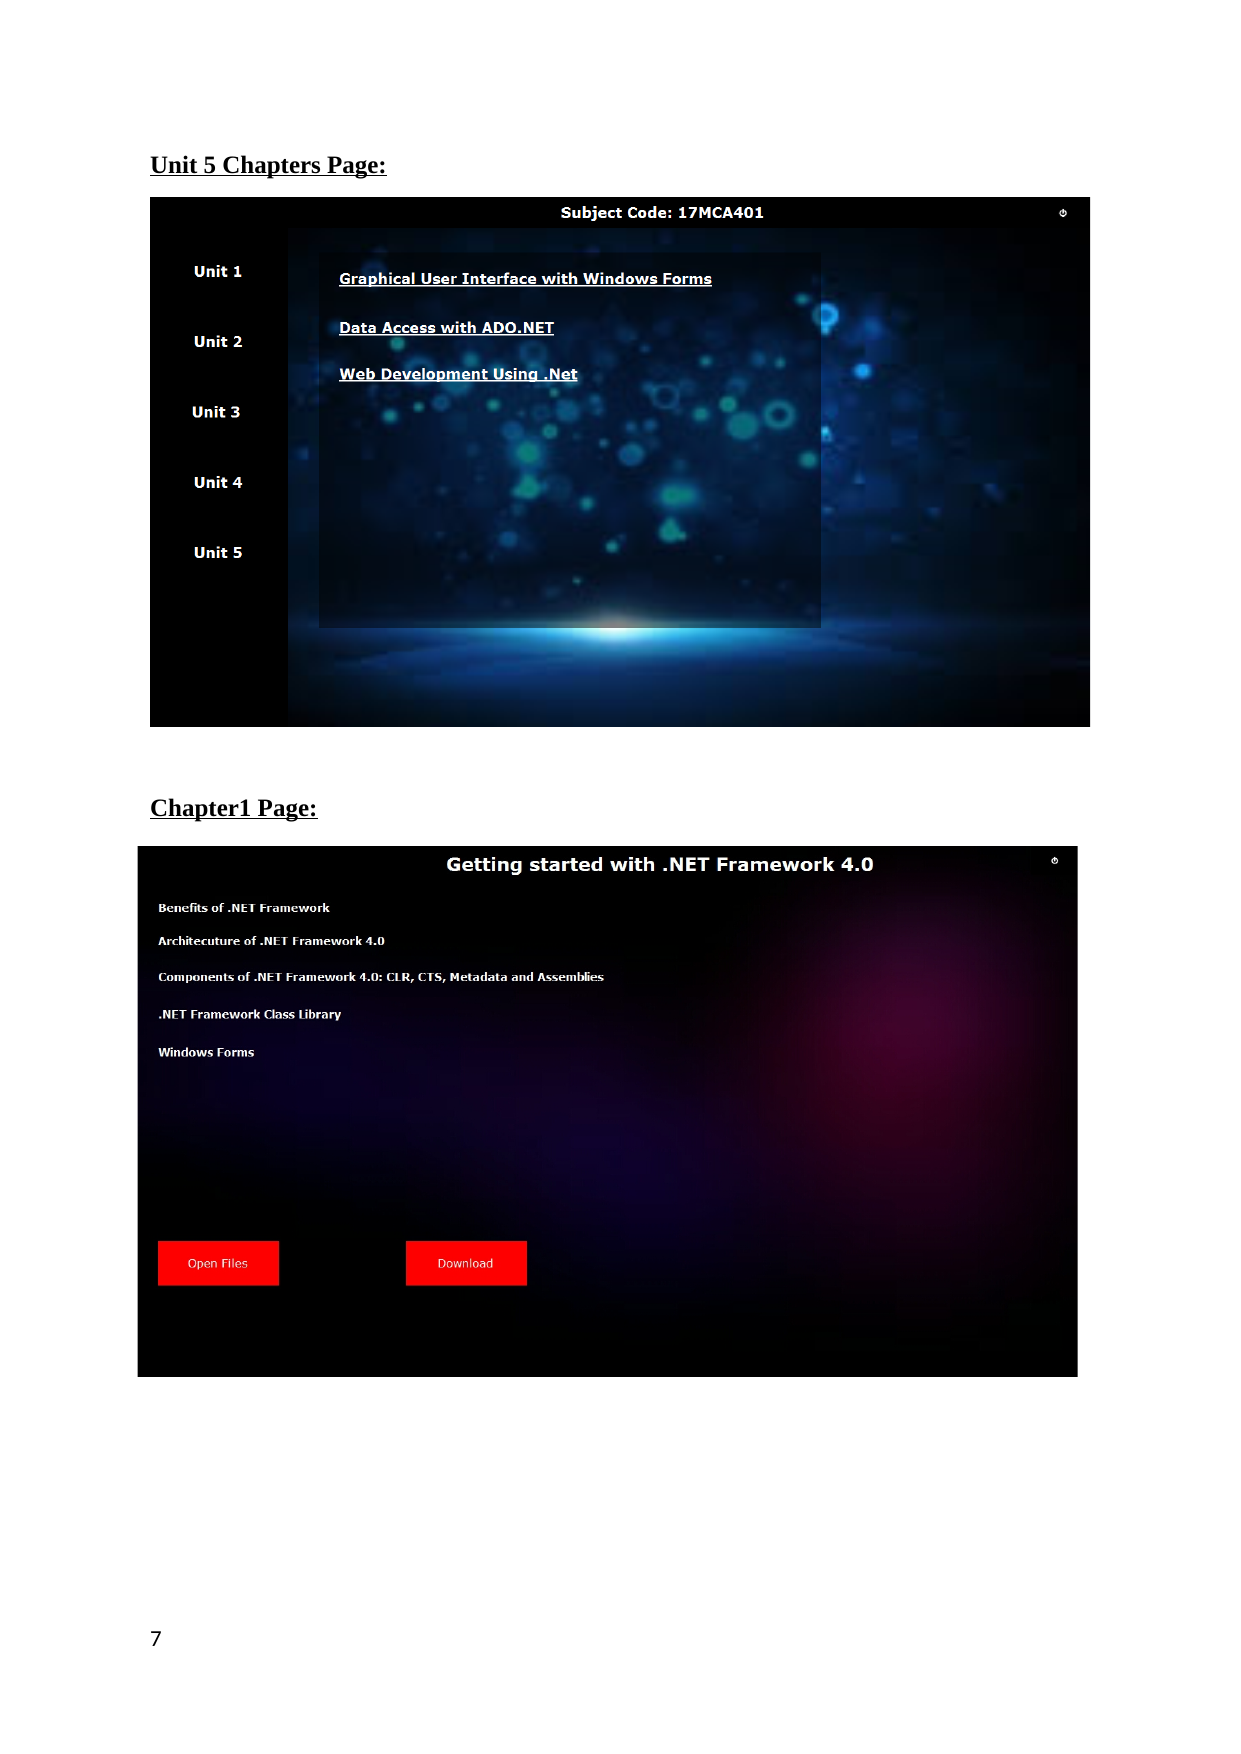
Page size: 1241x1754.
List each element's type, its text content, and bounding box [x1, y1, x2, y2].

text Unit 5 Chapters Page: [150, 150, 1090, 179]
text Chapter1 Page: [150, 793, 1090, 822]
picture [150, 197, 1091, 727]
picture [137, 846, 1078, 1377]
